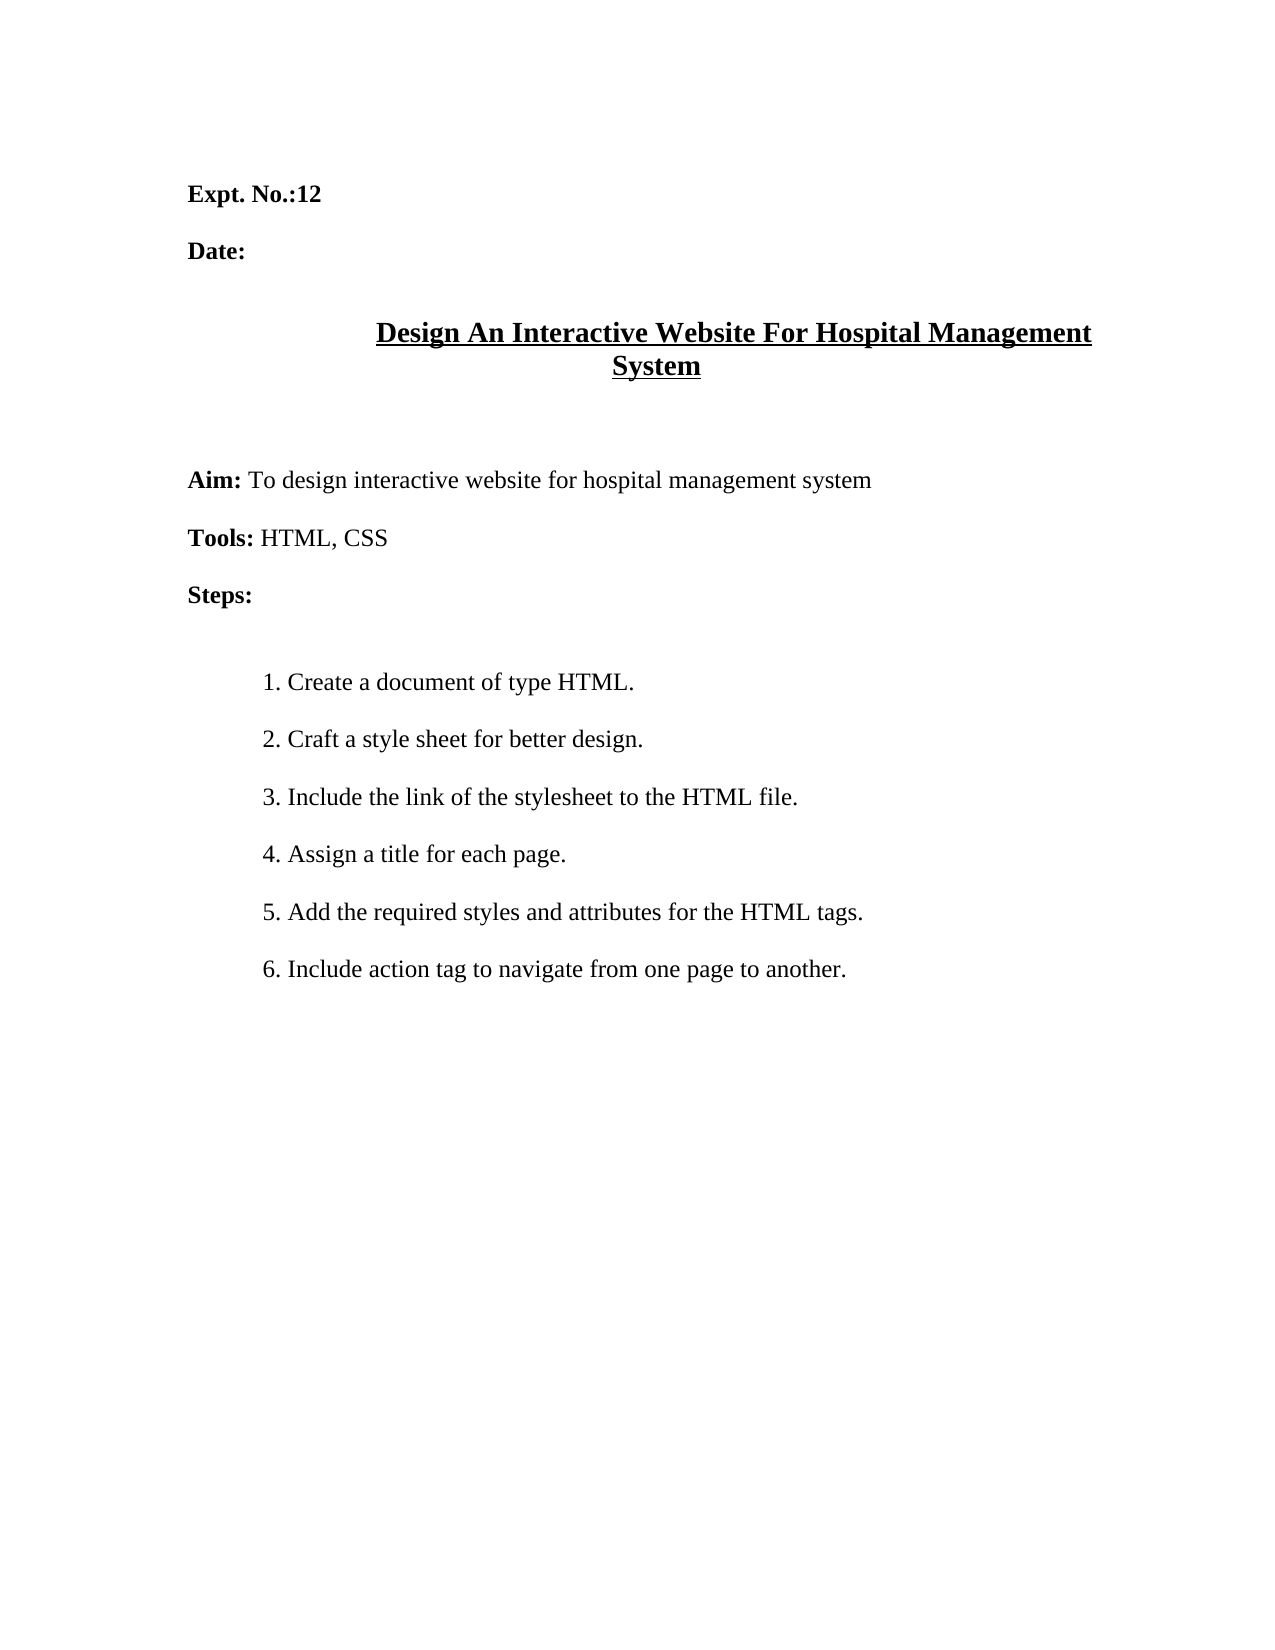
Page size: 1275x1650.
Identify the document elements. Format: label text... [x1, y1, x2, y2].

text Aim: To design interactive website for hospital management system [187, 465, 1125, 494]
text 3. Include the link of the stylesheet to the HTML file. [262, 782, 1125, 810]
text 5. Add the required styles and attributes for the HTML tags. [262, 897, 1125, 925]
text 4. Assign a title for each page. [262, 839, 1125, 868]
text Tools: HTML, CSS [187, 523, 1125, 552]
text Date: [187, 236, 1125, 265]
text Design An Interactive Website For Hospital Management System [187, 315, 1125, 382]
text Expt. No.:12 [187, 179, 1125, 207]
text Steps: [187, 580, 1125, 609]
text 2. Craft a style sheet for better design. [262, 724, 1125, 753]
text 6. Include action tag to navigate from one page to another. [262, 954, 1125, 983]
text 1. Create a document of type HTML. [262, 667, 1125, 695]
